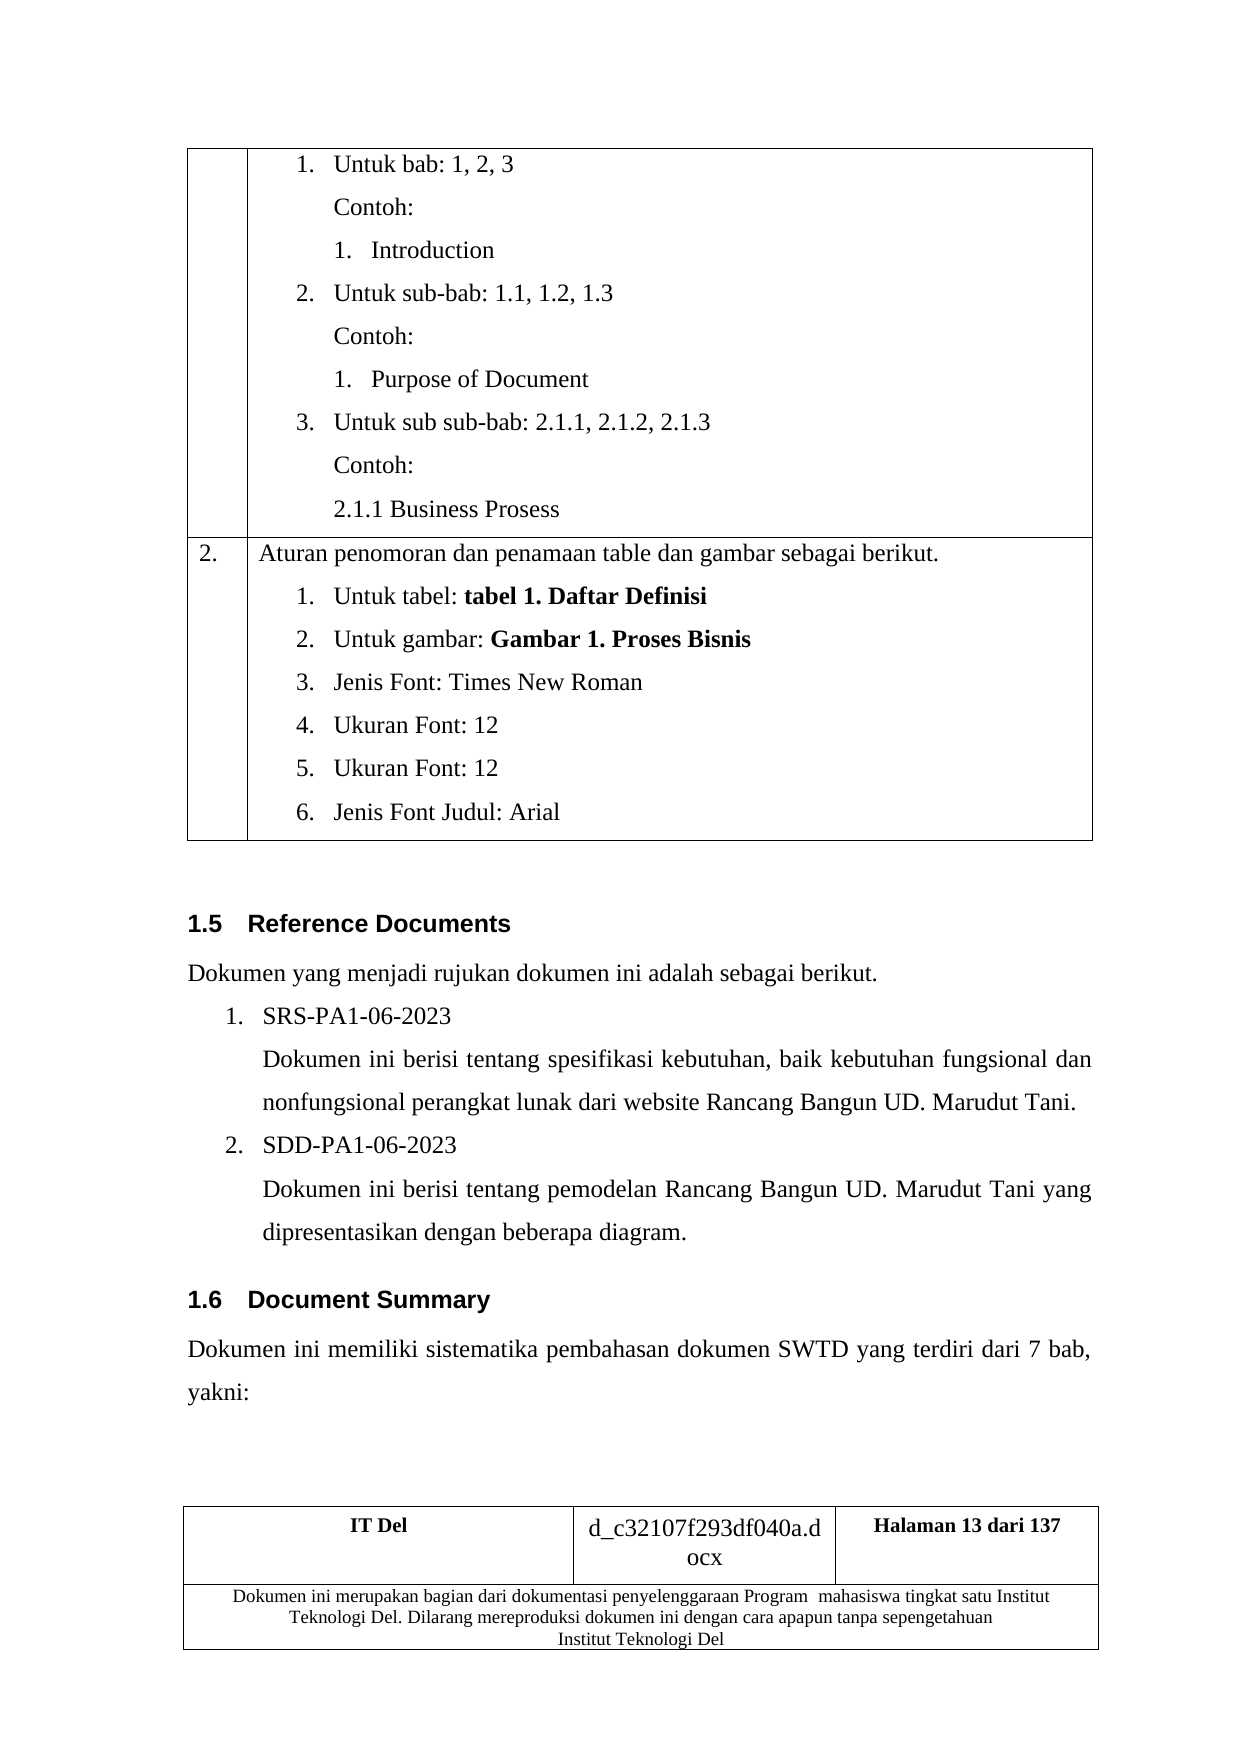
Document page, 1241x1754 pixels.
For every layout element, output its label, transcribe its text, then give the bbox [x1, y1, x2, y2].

text Dokumen yang menjadi rujukan dokumen ini adalah sebagai berikut. [187, 958, 1092, 987]
subtitle Reference Documents [187, 909, 1092, 937]
list Dokumen ini berisi tentang pemodelan Rancang Bangun UD. Marudut Tani yang dipresentasikan dengan beberapa diagram. [262, 1174, 1092, 1246]
text Dokumen ini memiliki sistematika pembahasan dokumen SWTD yang terdiri dari 7 bab, yakni: [187, 1334, 1092, 1406]
list SDD-PA1-06-2023 [225, 1131, 1092, 1159]
table_cell 1. [188, 149, 247, 537]
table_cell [248, 149, 1092, 537]
list Dokumen ini berisi tentang spesifikasi kebutuhan, baik kebutuhan fungsional dan nonfungsional perangkat lunak dari website Rancang Bangun UD. Marudut Tani. [262, 1044, 1092, 1116]
table_cell 2. [188, 538, 247, 839]
subtitle Document Summary [187, 1285, 1092, 1314]
table_cell Aturan penomoran dan penamaan table dan gambar sebagai berikut. Untuk tabel: tabel 1. Daftar Definisi Untuk gambar: Gambar 1. Proses Bisnis Jenis Font: Times New Roman Ukuran Font: 12 Ukuran Font: 12 Jenis Font Judul: Arial [248, 538, 1092, 839]
list SRS-PA1-06-2023 [225, 1001, 1092, 1030]
